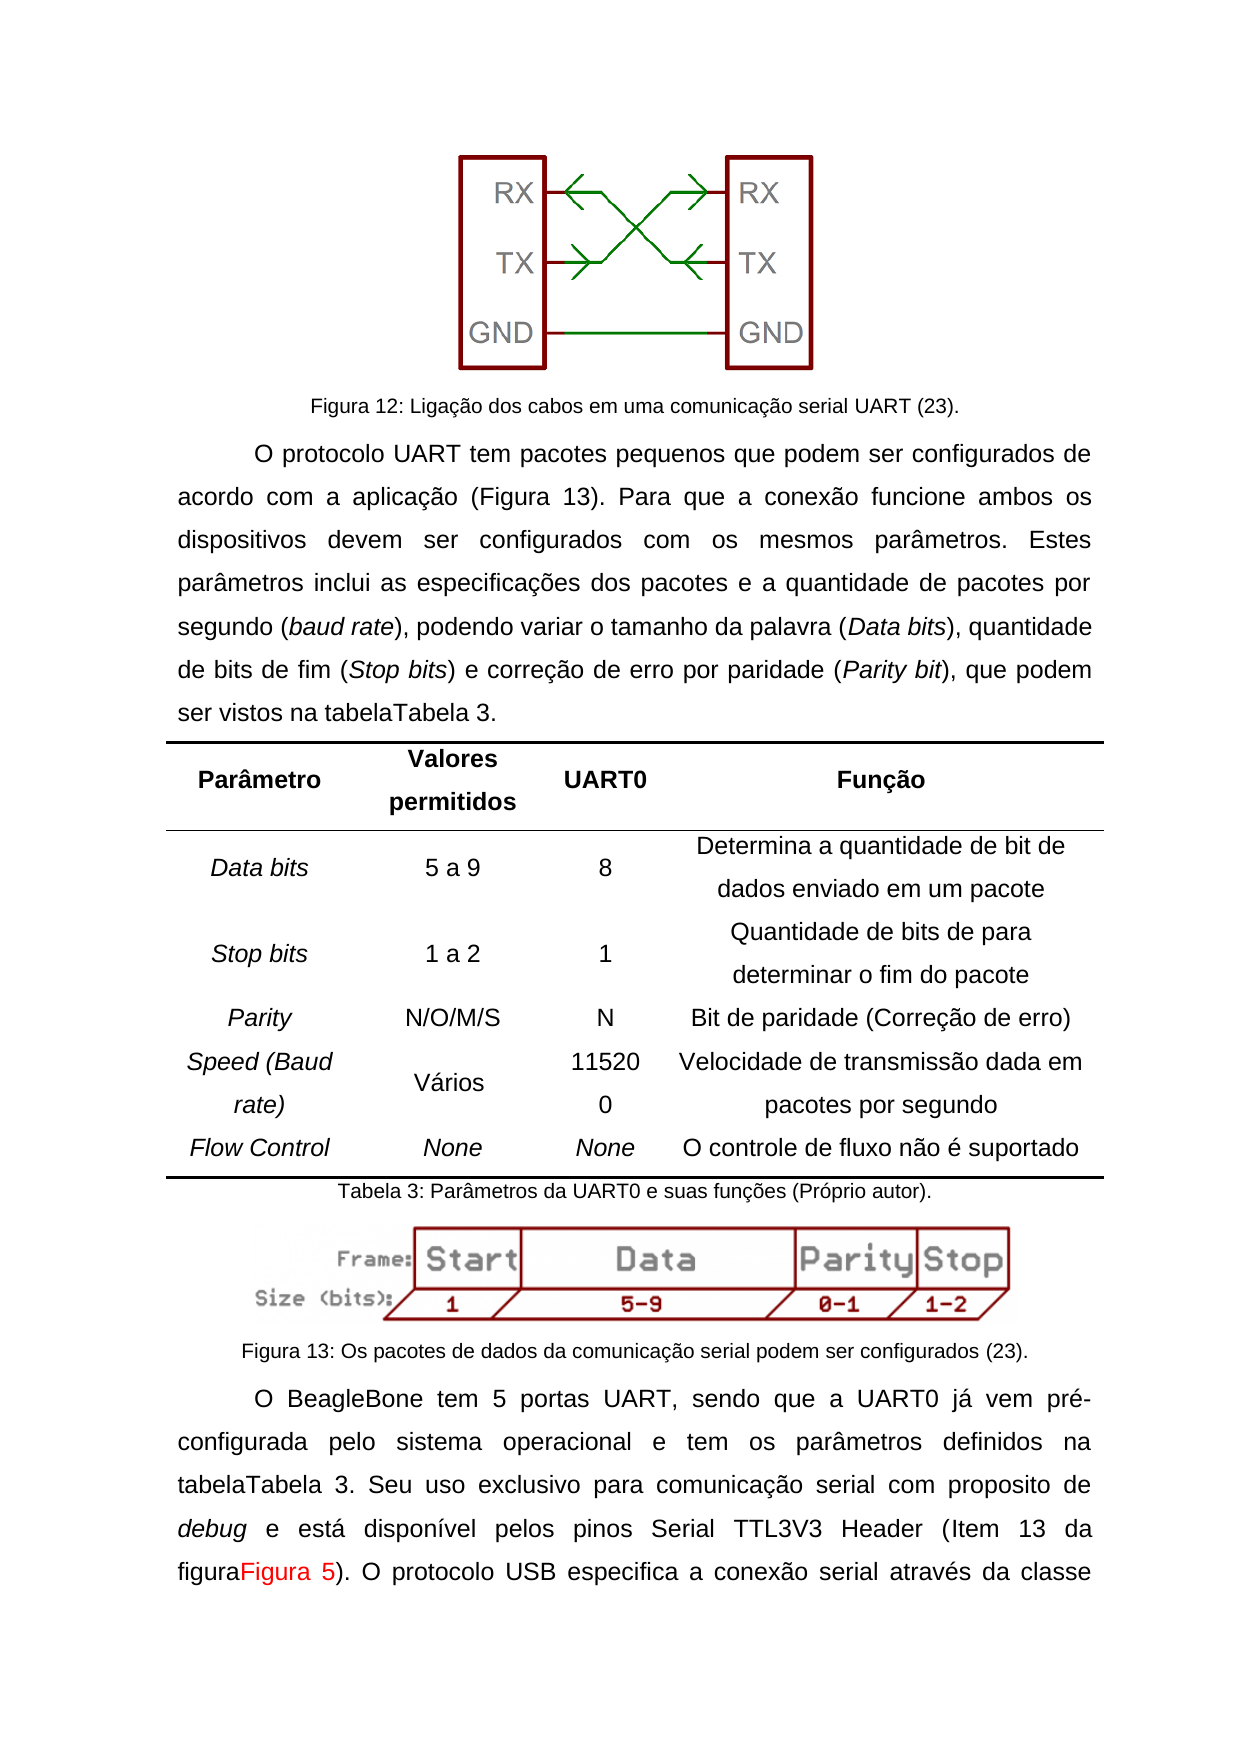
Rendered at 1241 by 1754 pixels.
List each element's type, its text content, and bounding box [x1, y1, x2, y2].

table_cell N [553, 1004, 658, 1046]
table_cell None [353, 1133, 552, 1176]
table_cell Quantidade de bits de para determinar o fim do pacote [658, 917, 1104, 1003]
picture [448, 147, 821, 374]
table_cell Stop bits [166, 917, 353, 1003]
picture [253, 1223, 1018, 1325]
table_cell Data bits [166, 831, 353, 917]
table_cell 1 a 2 [353, 917, 552, 1003]
text Figura : Ligação dos cabos em uma comunicação serial UART. [177, 394, 1092, 418]
table_cell O controle de fluxo não é suportado [658, 1133, 1104, 1176]
table_header Função [658, 744, 1104, 830]
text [177, 1384, 1092, 1585]
table_cell Bit de paridade (Correção de erro) [658, 1004, 1104, 1046]
table_cell N/O/M/S [353, 1004, 552, 1046]
text Figura : Os pacotes de dados da comunicação serial podem ser configurados . [177, 1339, 1092, 1363]
table_cell Parity [166, 1004, 353, 1046]
table_cell Speed (Baud rate) [166, 1046, 353, 1133]
table_cell 5 a 9 [353, 831, 552, 917]
table_cell Flow Control [166, 1133, 353, 1176]
table_header UART0 [553, 744, 658, 830]
table_cell Vários [353, 1046, 552, 1133]
table_cell 1 [553, 917, 658, 1003]
table_cell None [553, 1133, 658, 1176]
table_cell 8 [553, 831, 658, 917]
table_header Valores permitidos [353, 744, 552, 830]
table_cell 115200 [553, 1046, 658, 1133]
text O protocolo UART tem pacotes pequenos que podem ser configurados de acordo com a aplicação (Figura 13). Para que a conexão funcione ambos os dispositivos devem ser configurados com os mesmos parâmetros. Estes parâmetros inclui as especificações dos pacotes e a quantidade de pacotes por segundo (baud rate), podendo variar o tamanho da palavra (Data bits), quantidade de bits de fim (Stop bits) e correção de erro por paridade (Parity bit), que podem ser vistos na tabelaTabela 3. [177, 439, 1092, 726]
table_cell Determina a quantidade de bit de dados enviado em um pacote [658, 831, 1104, 917]
table_header Parâmetro [166, 744, 353, 830]
table_cell Velocidade de transmissão dada em pacotes por segundo [658, 1046, 1104, 1133]
